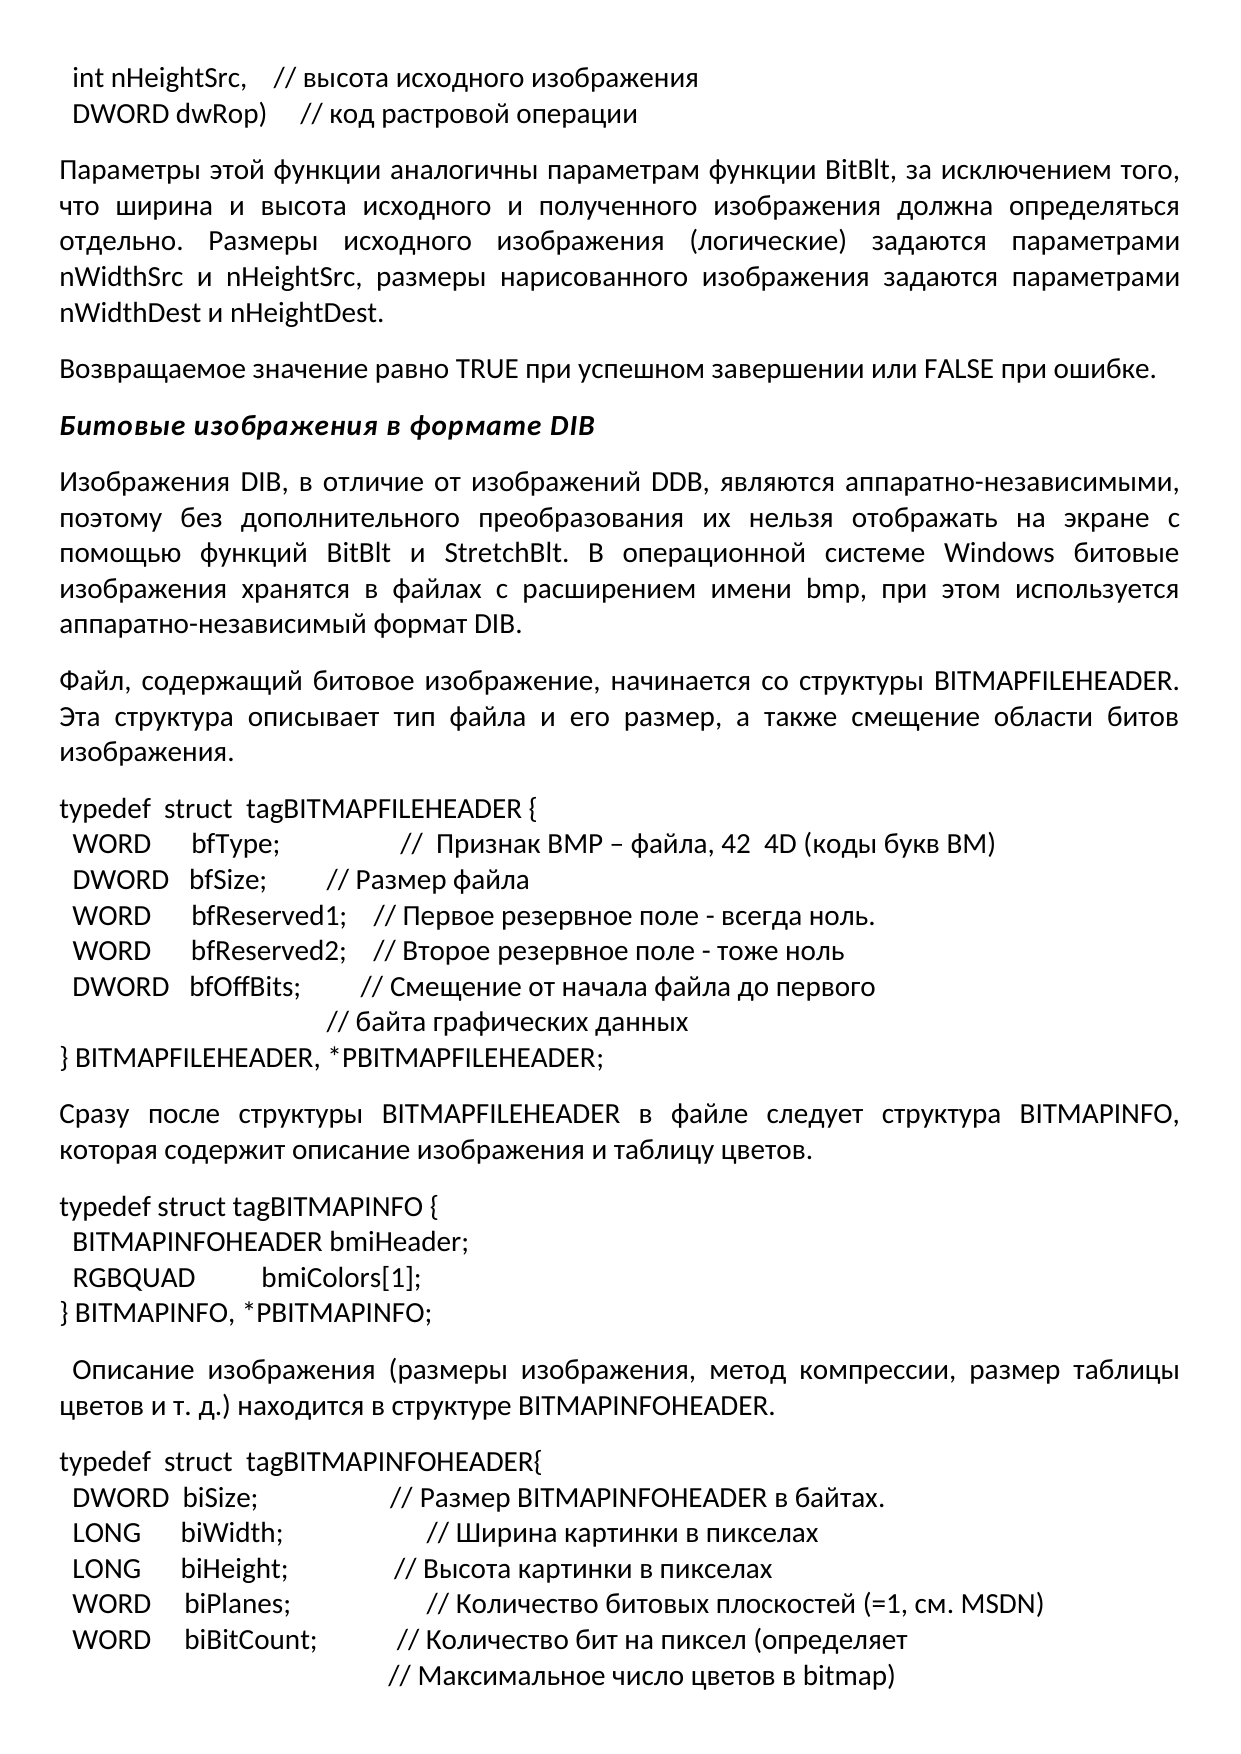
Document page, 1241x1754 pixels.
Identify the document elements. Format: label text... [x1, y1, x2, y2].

text Файл, содержащий битовое изображение, начинается со структуры BITMAPFILEHEADER. Эта структура описывает тип файла и его размер, а также смещение области битов изображения. [59, 662, 1181, 769]
text Изображения DIB, в отличие от изображений DDB, являются аппаратно-независимыми, поэтому без дополнительного преобразования их нельзя отображать на экране с помощью функций BitBlt и StretchBlt. В операционной системе Windows битовые изображения хранятся в файлах с расширением имени bmp, при этом используется аппаратно-независимый формат DIB. [59, 463, 1181, 641]
text // Mаксимальное число цветов в bitmap) [59, 1657, 1181, 1692]
text WORD biPlanes; // Количество битовых плоскостей (=1, см. MSDN) [59, 1586, 1181, 1621]
text DWORD biSize; // Размер BITMAPINFOHEADER в байтах. [59, 1479, 1181, 1514]
text Возвращаемое значение равно TRUE при успешном завершении или FALSE при ошибке. [59, 350, 1181, 386]
text Битовые изображения в формате DIB [59, 407, 1181, 442]
text int nHeightSrc, // высота исходного изображения [59, 59, 1181, 95]
text Описание изображения (размеры изображения, метод компрессии, размер таблицы цветов и т. д.) находится в структуре BITMAPINFOHEADER. [59, 1351, 1181, 1422]
text DWORD dwRop) // код растровой операции [59, 95, 1181, 130]
text WORD bfReserved2; // Второе резервное поле - тоже ноль [59, 932, 1181, 968]
text } BITMAPFILEHEADER, *PBITMAPFILEHEADER; [59, 1039, 1181, 1075]
text WORD bfReserved1; // Первое резервное поле - всегда ноль. [59, 897, 1181, 932]
text typedef struct tagBITMAPFILEHEADER { [59, 790, 1181, 825]
text WORD biBitCount; // Количество бит на пиксел (определяет [59, 1621, 1181, 1657]
text typedef struct tagBITMAPINFOHEADER{ [59, 1443, 1181, 1479]
text typedef struct tagBITMAPINFO { [59, 1188, 1181, 1223]
text } BITMAPINFO, *PBITMAPINFO; [59, 1294, 1181, 1330]
text BITMAPINFOHEADER bmiHeader; [59, 1223, 1181, 1259]
text LONG biHeight; // Высота картинки в пикселах [59, 1550, 1181, 1586]
text Параметры этой функции аналогичны параметрам функции BitBlt, за исключением того, что ширина и высота исходного и полученного изображения должна определяться отдельно. Размеры исходного изображения (логические) задаются параметрами nWidthSrc и nHeightSrc, размеры нарисованного изображения задаются параметрами nWidthDest и nHeightDest. [59, 151, 1181, 329]
text DWORD bfSize; // Размер файла [59, 861, 1181, 897]
text Сразу после структуры BITMAPFILEHEADER в файле следует структура BITMAPINFO, которая содержит описание изображения и таблицу цветов. [59, 1096, 1181, 1167]
text RGBQUAD bmiColors[1]; [59, 1259, 1181, 1294]
text LONG biWidth; // Ширина картинки в пикселах [59, 1514, 1181, 1550]
text // байта графических данных [59, 1003, 1181, 1039]
text DWORD bfOffBits; // Смещение от начала файла до первого [59, 968, 1181, 1003]
text WORD bfType; // Признак BMP – файла, 42 4D (коды букв ВМ) [59, 825, 1181, 861]
